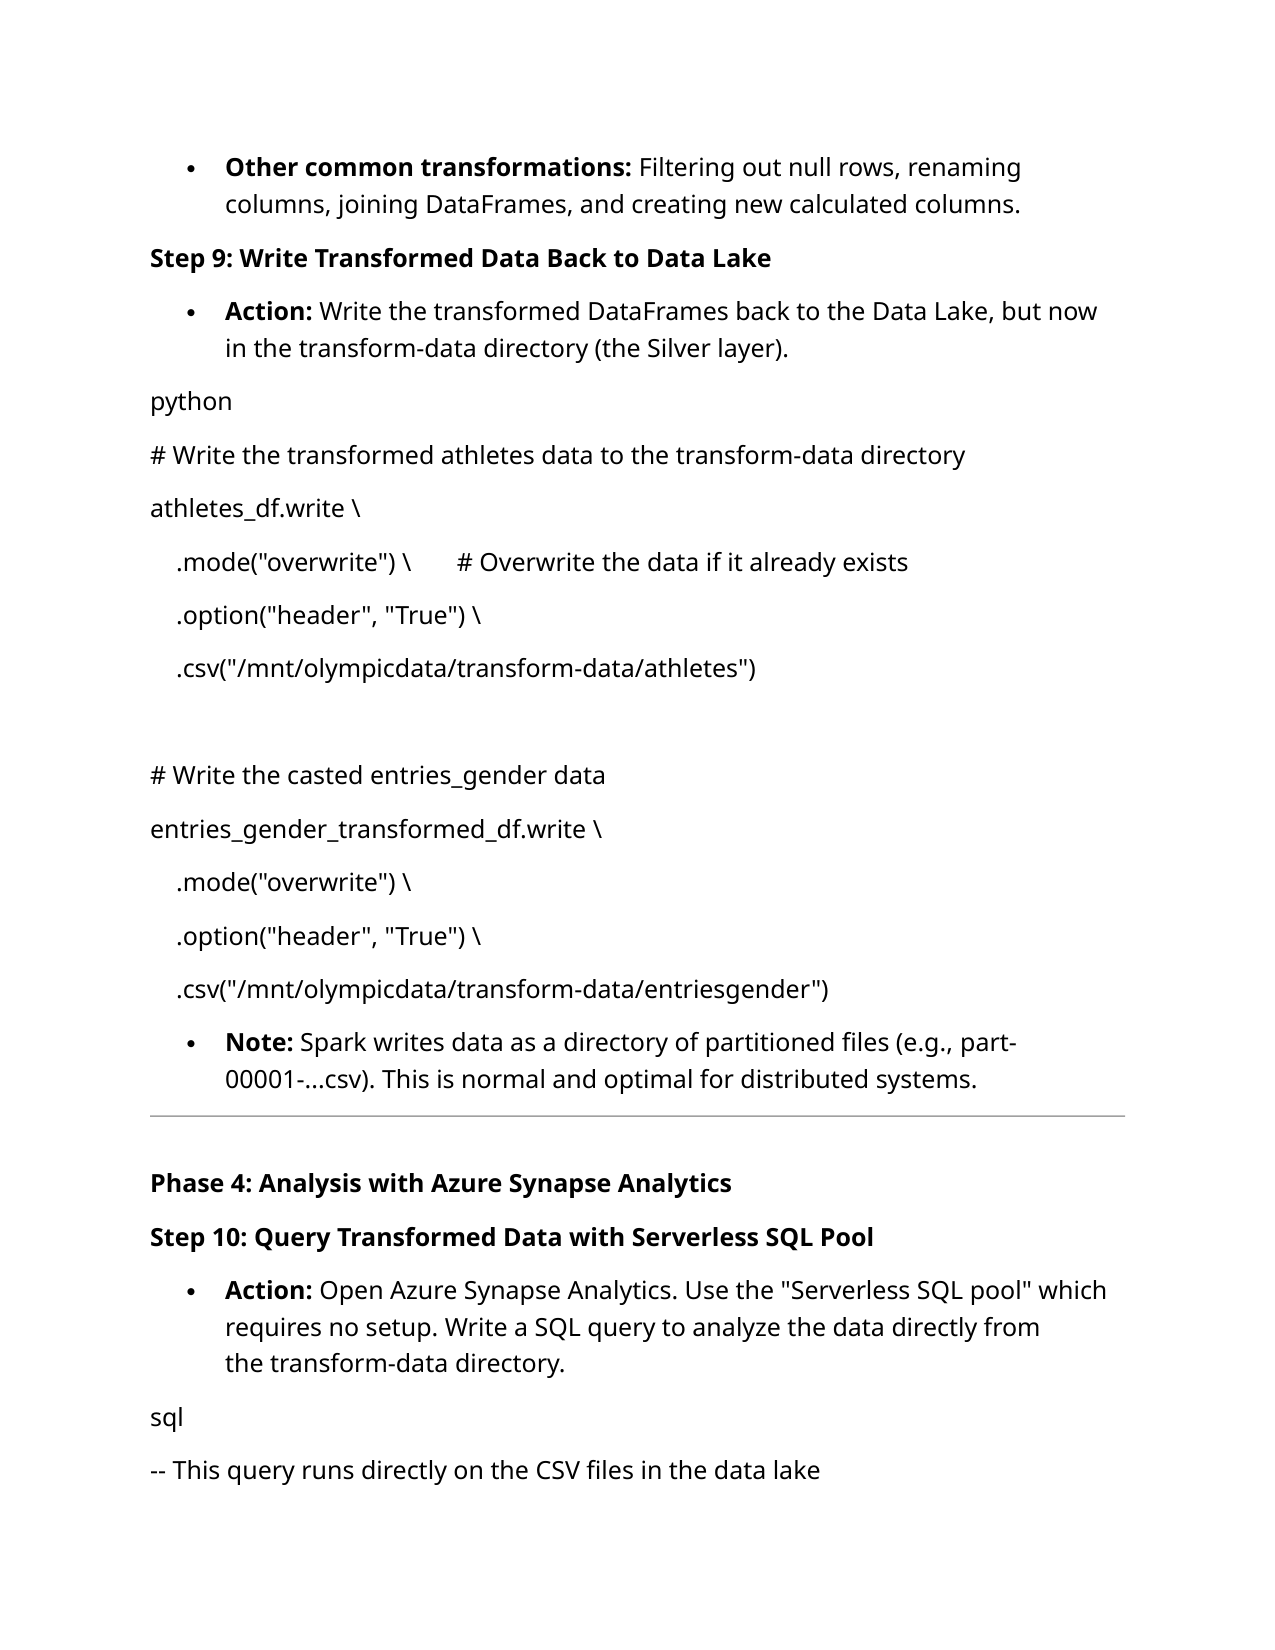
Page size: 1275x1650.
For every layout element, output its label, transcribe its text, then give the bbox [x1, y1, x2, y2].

text entries_gender_transformed_df.write \ [150, 811, 1125, 845]
text athletes_df.write \ [150, 491, 1125, 525]
text Step 10: Query Transformed Data with Serverless SQL Pool [150, 1219, 1125, 1253]
text python [150, 384, 1125, 418]
text .mode("overwrite") \ # Overwrite the data if it already exists [150, 544, 1125, 578]
list Action: Write the transformed DataFrames back to the Data Lake, but now in the transform-data directory (the Silver layer). [187, 294, 1125, 364]
text -- This query runs directly on the CSV files in the data lake [150, 1453, 1125, 1487]
text .csv("/mnt/olympicdata/transform-data/entriesgender") [150, 972, 1125, 1006]
list Action: Open Azure Synapse Analytics. Use the "Serverless SQL pool" which requires no setup. Write a SQL query to analyze the data directly from the transform-data directory. [187, 1273, 1125, 1380]
list Other common transformations: Filtering out null rows, renaming columns, joining DataFrames, and creating new calculated columns. [187, 150, 1125, 221]
text Step 9: Write Transformed Data Back to Data Lake [150, 240, 1125, 274]
text .option("header", "True") \ [150, 918, 1125, 952]
text sql [150, 1399, 1125, 1434]
text # Write the casted entries_gender data [150, 758, 1125, 792]
text .mode("overwrite") \ [150, 865, 1125, 899]
text .option("header", "True") \ [150, 598, 1125, 632]
text # Write the transformed athletes data to the transform-data directory [150, 437, 1125, 471]
text Phase 4: Analysis with Azure Synapse Analytics [150, 1166, 1125, 1200]
list Note: Spark writes data as a directory of partitioned files (e.g., part-00001-...csv). This is normal and optimal for distributed systems. [187, 1025, 1125, 1096]
text .csv("/mnt/olympicdata/transform-data/athletes") [150, 651, 1125, 685]
